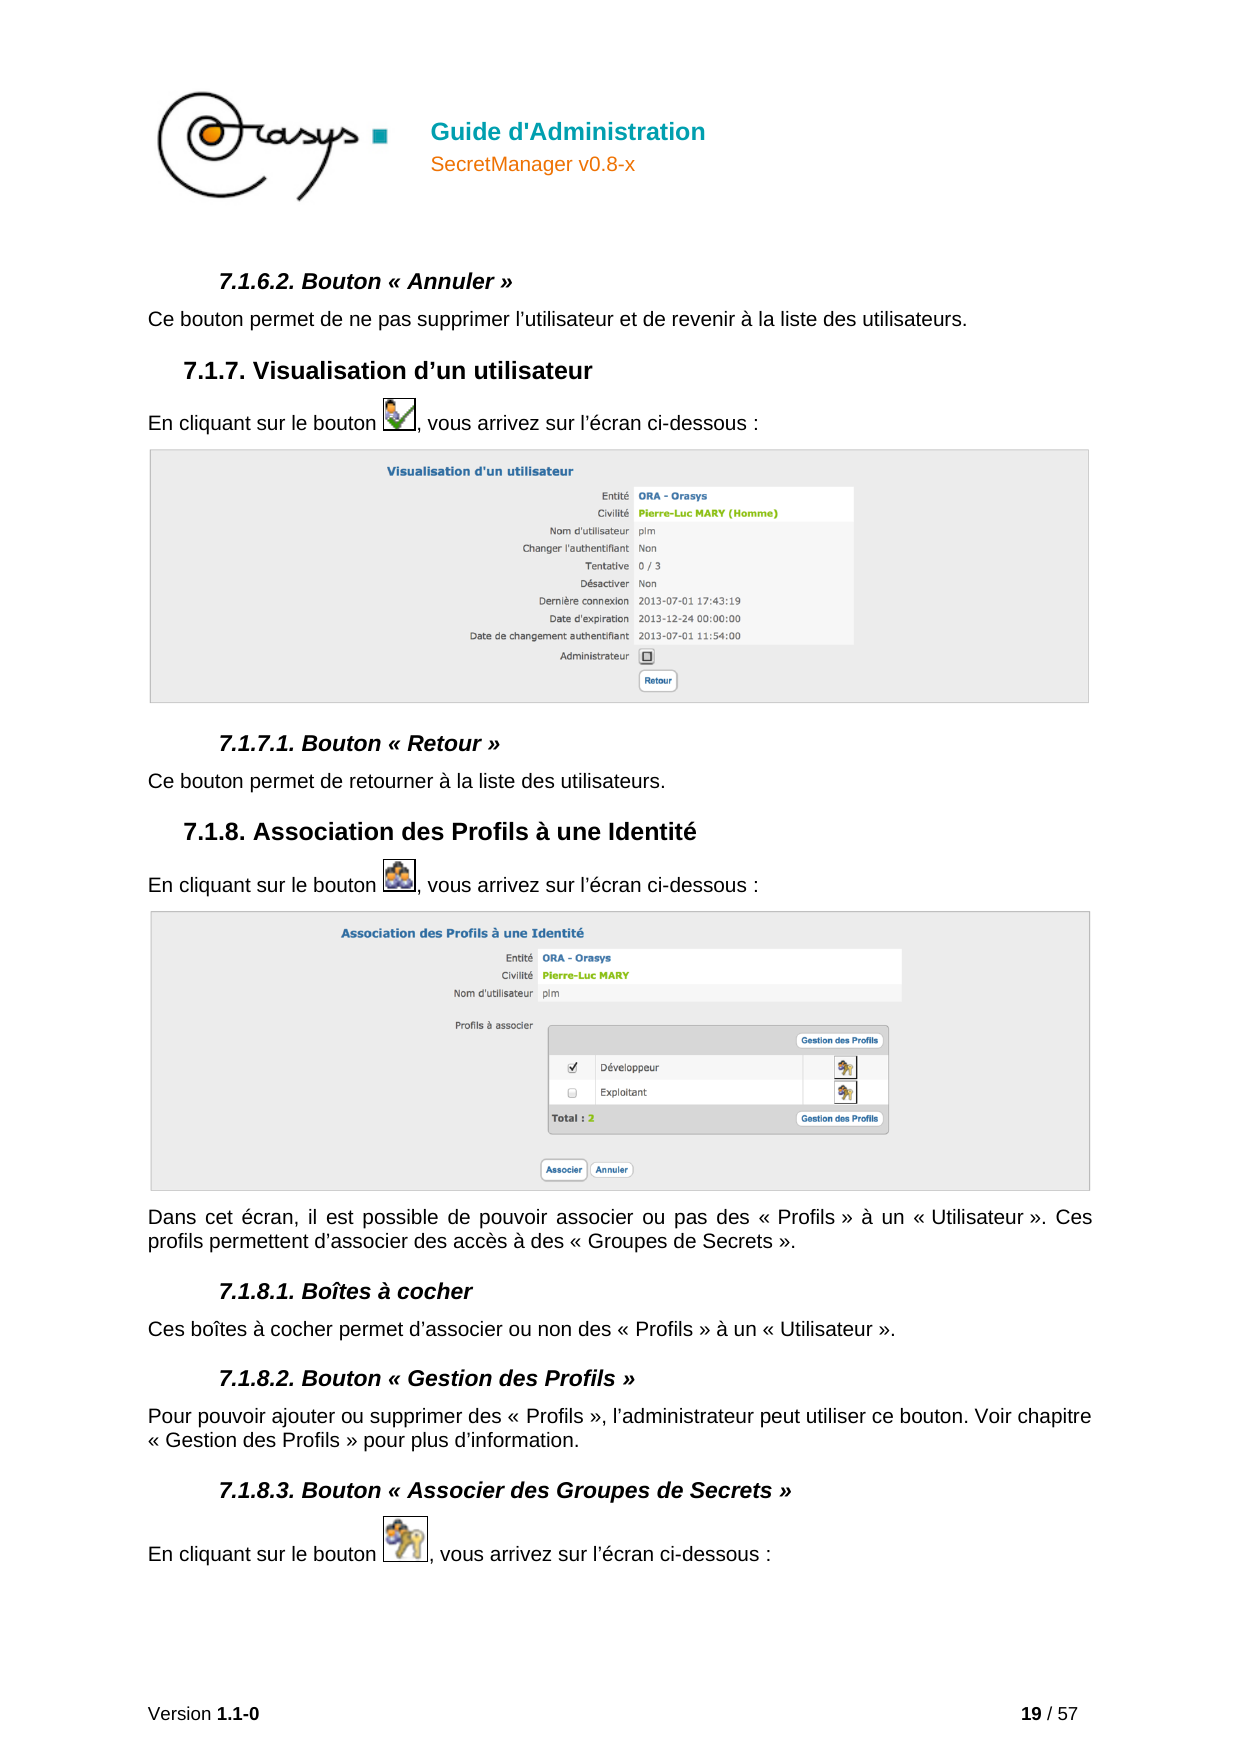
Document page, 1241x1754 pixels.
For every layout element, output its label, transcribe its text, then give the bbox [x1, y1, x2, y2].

picture [384, 399, 414, 429]
text En cliquant sur le bouton , vous arrivez sur l’écran ci-dessous : [148, 1516, 1092, 1566]
subtitle Bouton « Associer des Groupes de Secrets » [218, 1477, 1092, 1503]
text Ce bouton permet de ne pas supprimer l’utilisateur et de revenir à la liste des utilisateurs. [148, 307, 1092, 331]
text Ces boîtes à cocher permet d’associer ou non des « Profils » à un « Utilisateur ». [148, 1316, 1092, 1340]
subtitle Bouton « Retour » [218, 729, 1092, 756]
subtitle Visualisation d’un utilisateur [183, 356, 1092, 385]
text En cliquant sur le bouton , vous arrivez sur l’écran ci-dessous : [148, 397, 1092, 435]
text En cliquant sur le bouton , vous arrivez sur l’écran ci-dessous : [148, 859, 1092, 896]
text Pour pouvoir ajouter ou supprimer des « Profils », l’administrateur peut utiliser ce bouton. Voir chapitre « Gestion des Profils » pour plus d’information. [148, 1404, 1092, 1452]
text Dans cet écran, il est possible de pouvoir associer ou pas des « Profils » à un « Utilisateur ». Ces profils permettent d’associer des accès à des « Groupes de Secrets ». [148, 1205, 1092, 1253]
picture [147, 80, 408, 220]
picture [147, 447, 1091, 705]
subtitle Association des Profils à une Identité [183, 817, 1092, 846]
subtitle Boîtes à cocher [218, 1278, 1092, 1304]
picture [147, 908, 1093, 1193]
picture [384, 860, 414, 890]
picture [384, 1517, 427, 1561]
subtitle Bouton « Gestion des Profils » [218, 1365, 1092, 1392]
subtitle Bouton « Annuler » [218, 268, 1092, 295]
text Ce bouton permet de retourner à la liste des utilisateurs. [148, 768, 1092, 792]
